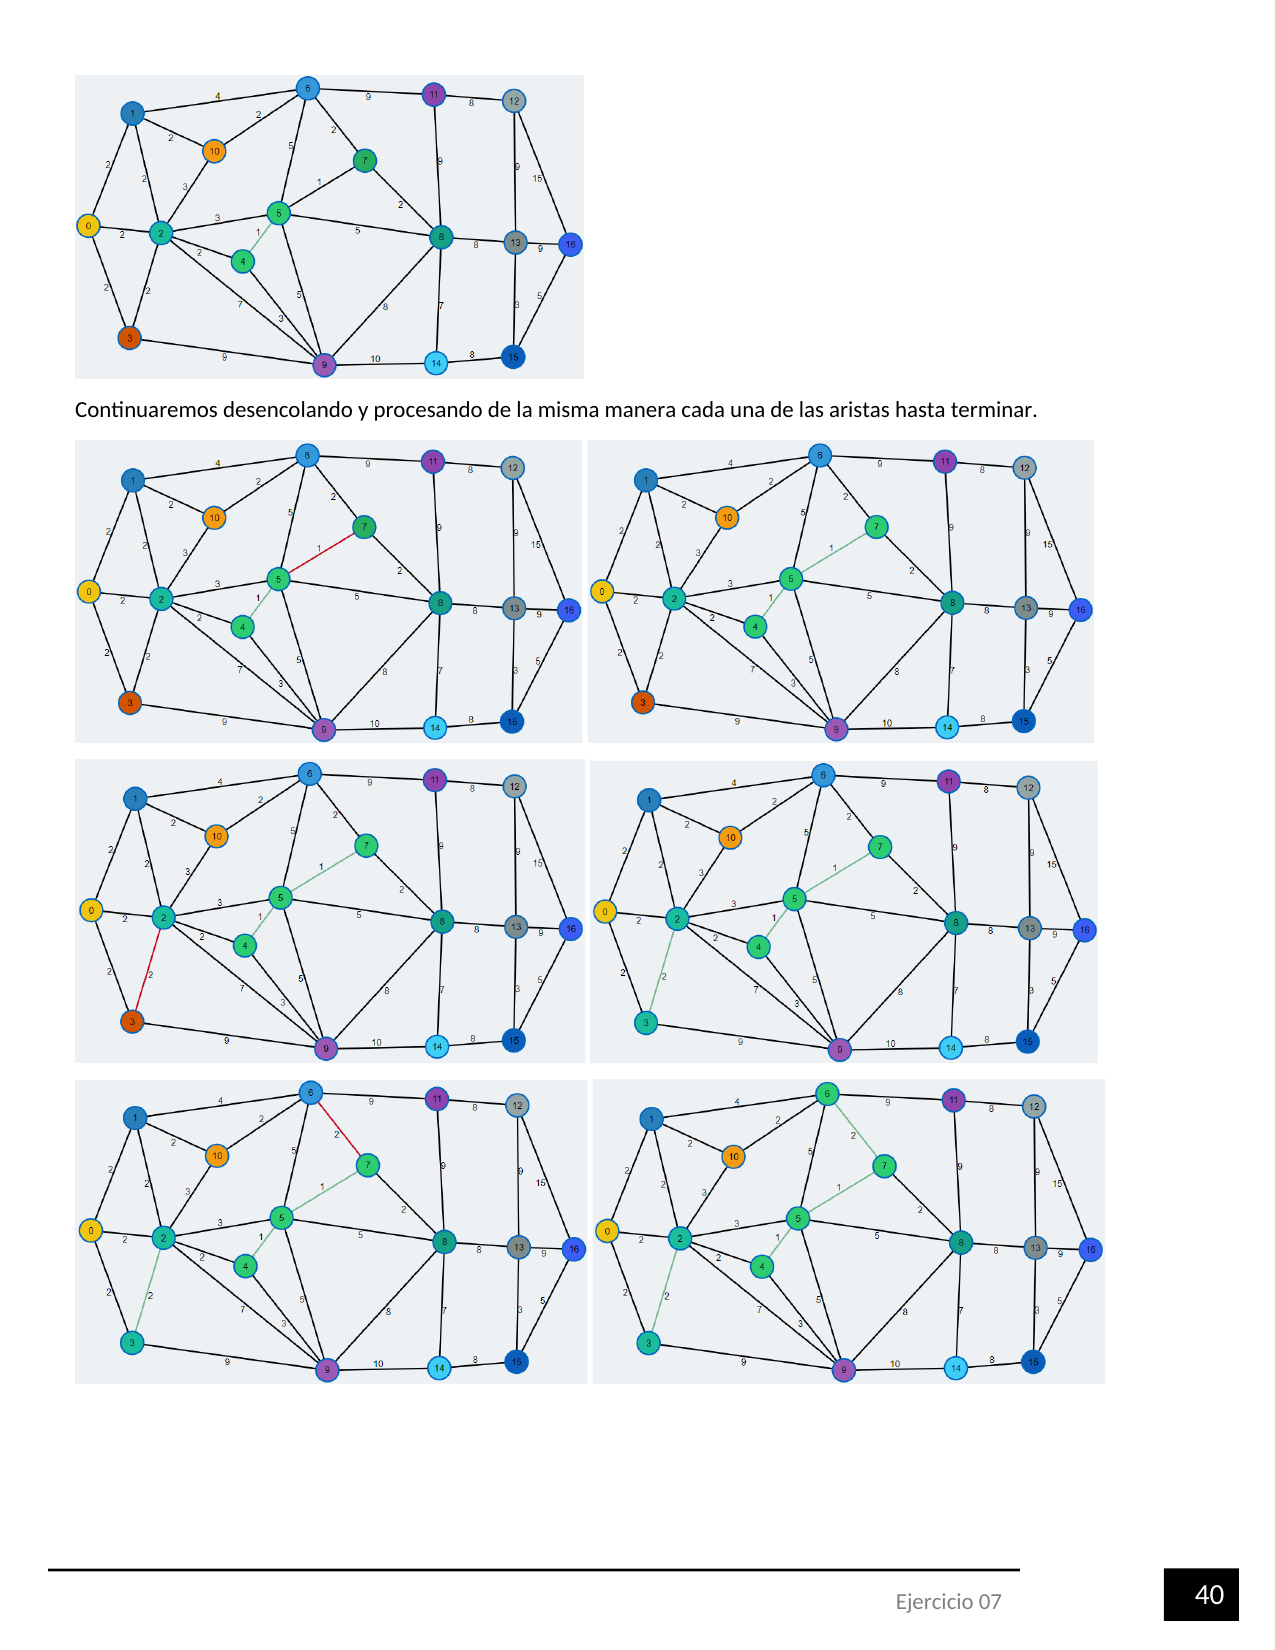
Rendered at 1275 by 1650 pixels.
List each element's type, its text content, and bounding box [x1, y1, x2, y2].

picture [75, 75, 584, 379]
picture [75, 1080, 588, 1384]
picture [75, 440, 583, 743]
text Continuaremos desencolando y procesando de la misma manera cada una de las aristas hasta terminar. [75, 395, 1200, 423]
picture [592, 1079, 1106, 1384]
picture [75, 759, 586, 1063]
picture [590, 761, 1098, 1063]
picture [587, 440, 1094, 743]
